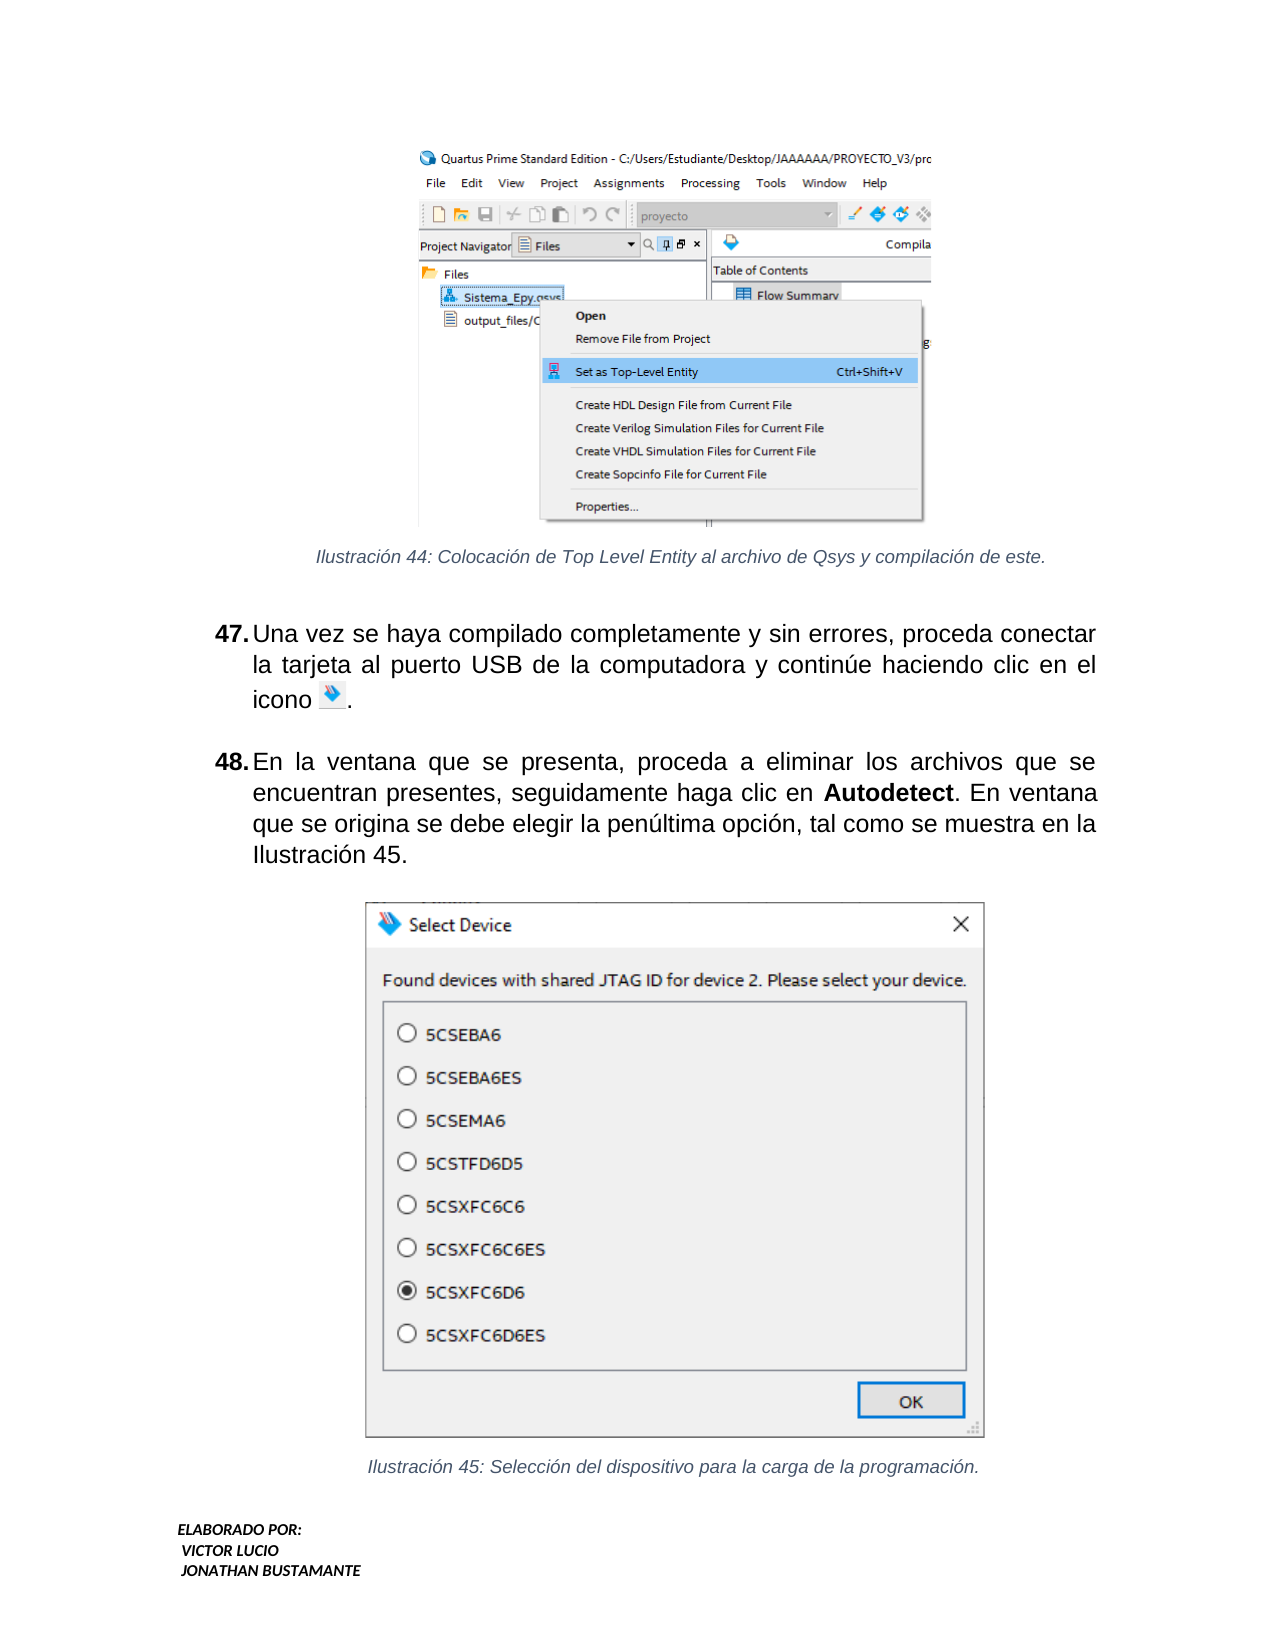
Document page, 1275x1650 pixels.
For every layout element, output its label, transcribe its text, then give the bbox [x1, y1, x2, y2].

list En la ventana que se presenta, proceda a eliminar los archivos que se encuentran presentes, seguidamente haga clic en Autodetect. En ventana que se origina se debe elegir la penúltima opción, tal como se muestra en la Ilustración 45. [215, 747, 1098, 869]
text Ilustración 44: Colocación de Top Level Entity al archivo de Qsys y compilación de este. [266, 546, 1098, 567]
picture [418, 147, 932, 527]
text Ilustración 45: Selección del dispositivo para la carga de la programación. [251, 1456, 1098, 1478]
picture [365, 902, 985, 1438]
list Una vez se haya compilado completamente y sin errores, proceda conectar la tarjeta al puerto USB de la computadora y continúe haciendo clic en el icono . [215, 619, 1098, 714]
picture [318, 681, 347, 709]
